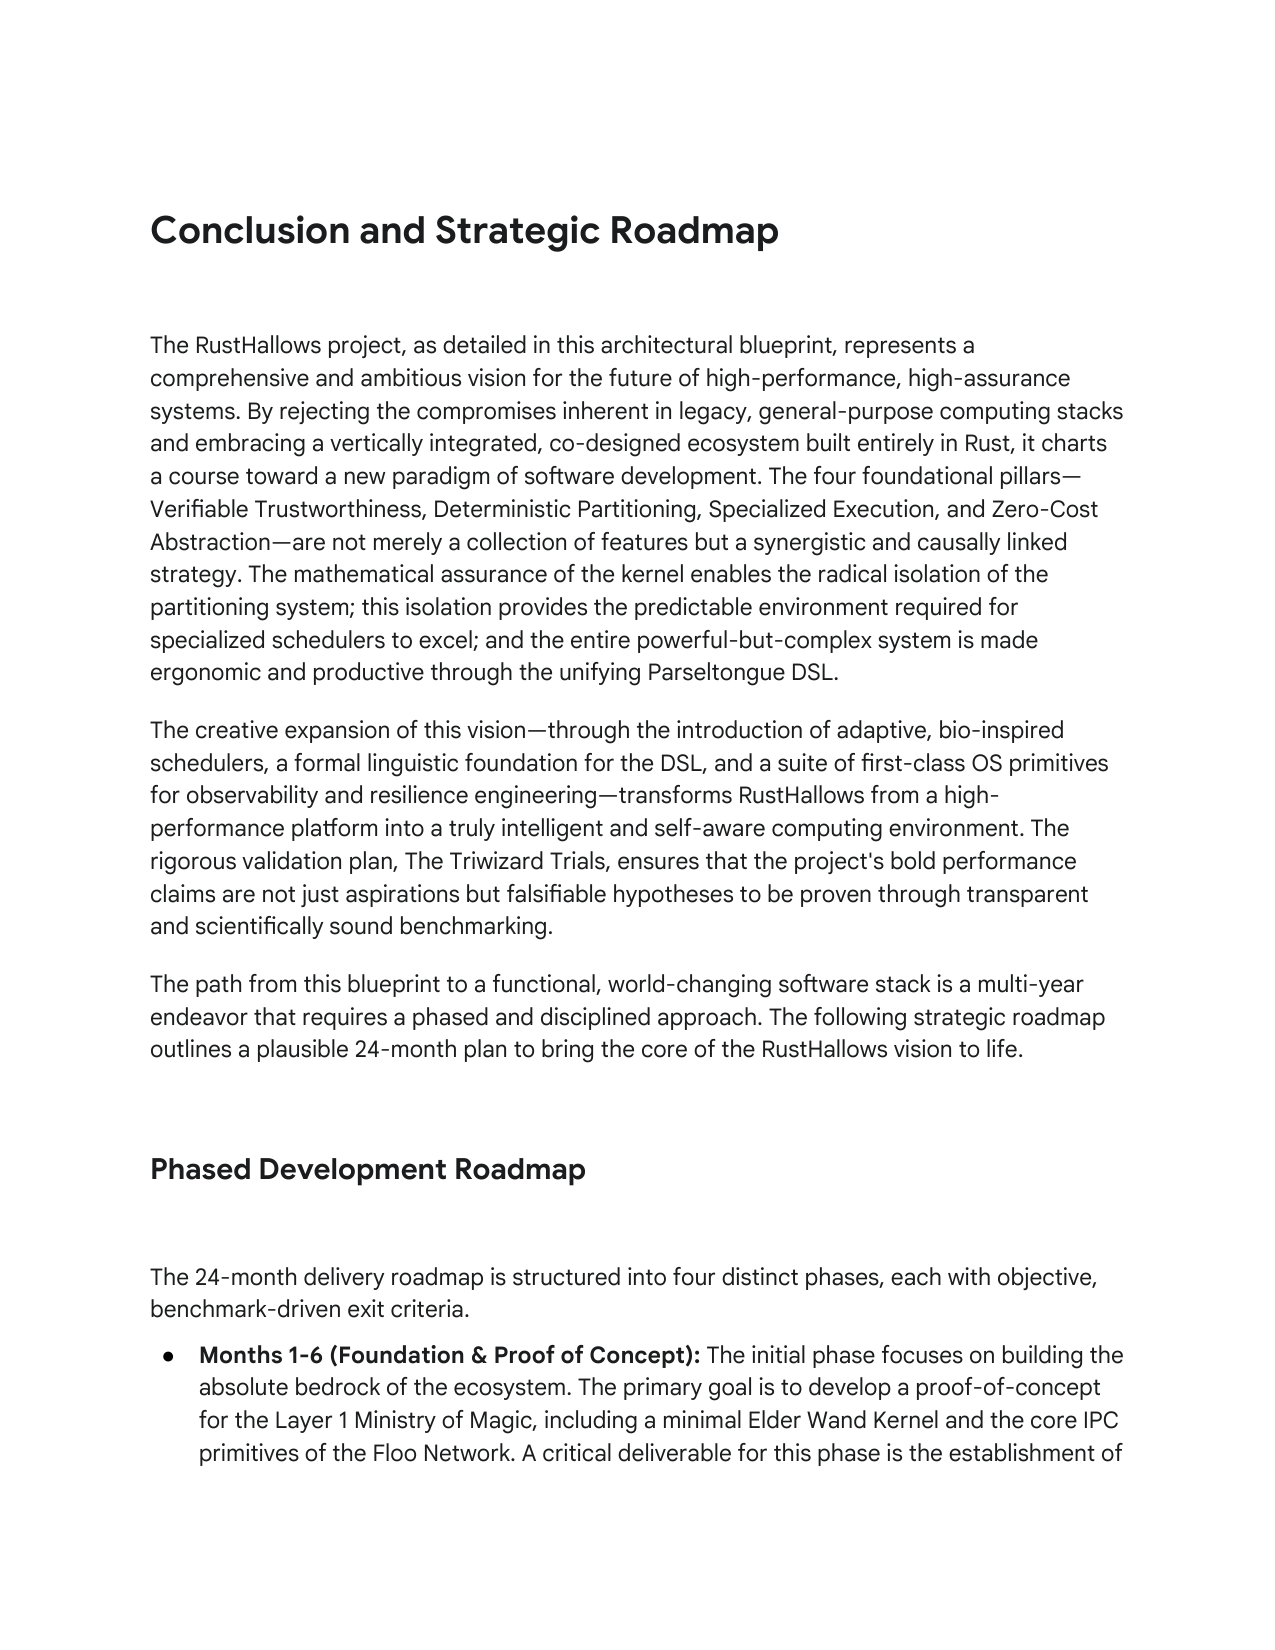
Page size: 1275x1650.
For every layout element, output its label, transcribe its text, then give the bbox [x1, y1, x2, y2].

text The path from this blueprint to a functional, world-changing software stack is a multi-year endeavor that requires a phased and disciplined approach. The following strategic roadmap outlines a plausible 24-month plan to bring the core of the RustHallows vision to life. [150, 970, 1125, 1064]
text The 24-month delivery roadmap is structured into four distinct phases, each with objective, benchmark-driven exit criteria. [150, 1263, 1125, 1324]
subtitle Phased Development Roadmap [150, 1151, 1125, 1188]
subtitle Conclusion and Strategic Roadmap [150, 208, 1125, 255]
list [161, 1341, 1125, 1468]
text The creative expansion of this vision—through the introduction of adaptive, bio-inspired schedulers, a formal linguistic foundation for the DSL, and a suite of first-class OS primitives for observability and resilience engineering—transforms RustHallows from a high-performance platform into a truly intelligent and self-aware computing environment. The rigorous validation plan, The Triwizard Trials, ensures that the project's bold performance claims are not just aspirations but falsifiable hypotheses to be proven through transparent and scientifically sound benchmarking. [150, 716, 1125, 941]
text The RustHallows project, as detailed in this architectural blueprint, represents a comprehensive and ambitious vision for the future of high-performance, high-assurance systems. By rejecting the compromises inherent in legacy, general-purpose computing stacks and embracing a vertically integrated, co-designed ecosystem built entirely in Rust, it charts a course toward a new paradigm of software development. The four foundational pillars—Verifiable Trustworthiness, Deterministic Partitioning, Specialized Execution, and Zero-Cost Abstraction—are not merely a collection of features but a synergistic and causally linked strategy. The mathematical assurance of the kernel enables the radical isolation of the partitioning system; this isolation provides the predictable environment required for specialized schedulers to excel; and the entire powerful-but-complex system is made ergonomic and productive through the unifying Parseltongue DSL. [150, 331, 1125, 687]
